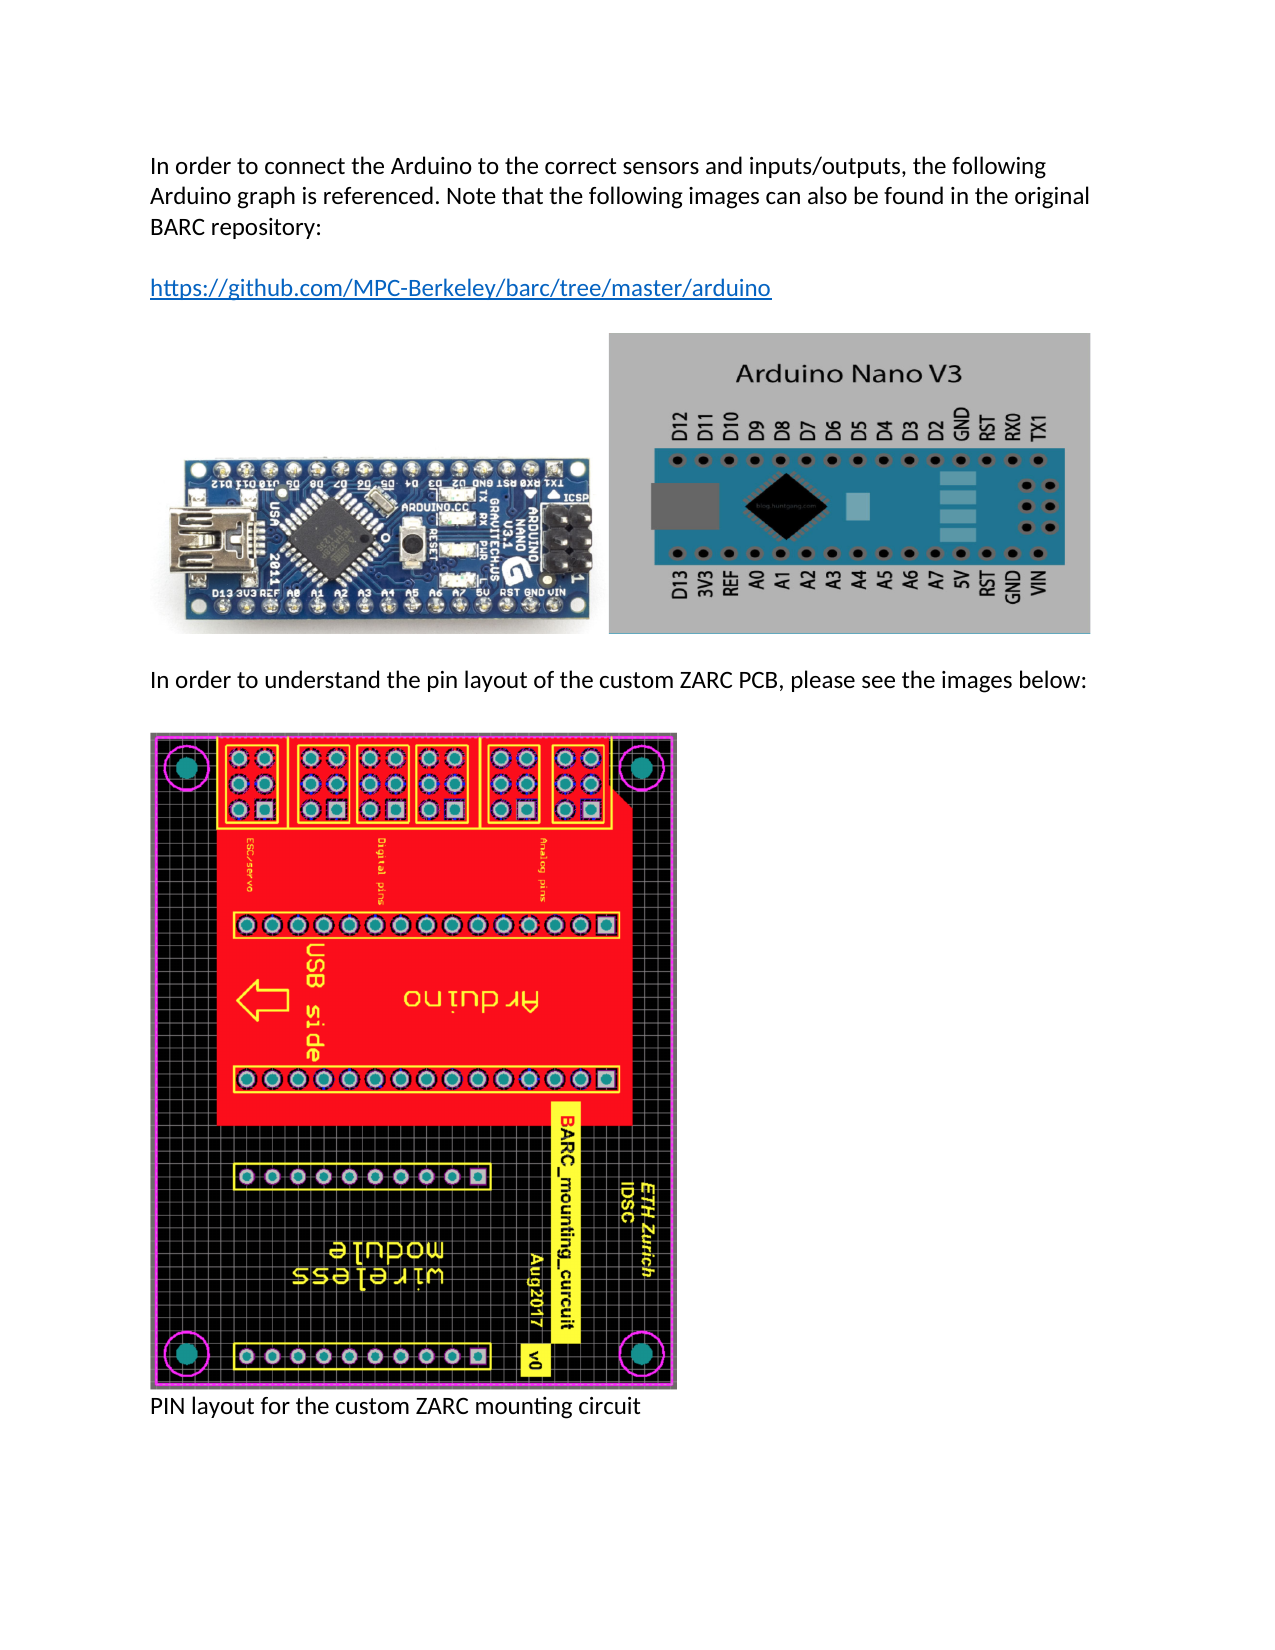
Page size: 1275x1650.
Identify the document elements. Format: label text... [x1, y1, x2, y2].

text In order to connect the Arduino to the correct sensors and inputs/outputs, the following Arduino graph is referenced. Note that the following images can also be found in the original BARC repository: [150, 150, 1125, 242]
text https://github.com/MPC-Berkeley/barc/tree/master/arduino [150, 272, 1125, 303]
picture [151, 733, 677, 1389]
text PIN layout for the custom ZARC mounting circuit [150, 1390, 1125, 1421]
picture [150, 333, 1091, 634]
text In order to understand the pin layout of the custom ZARC PCB, please see the images below: [150, 664, 1125, 694]
